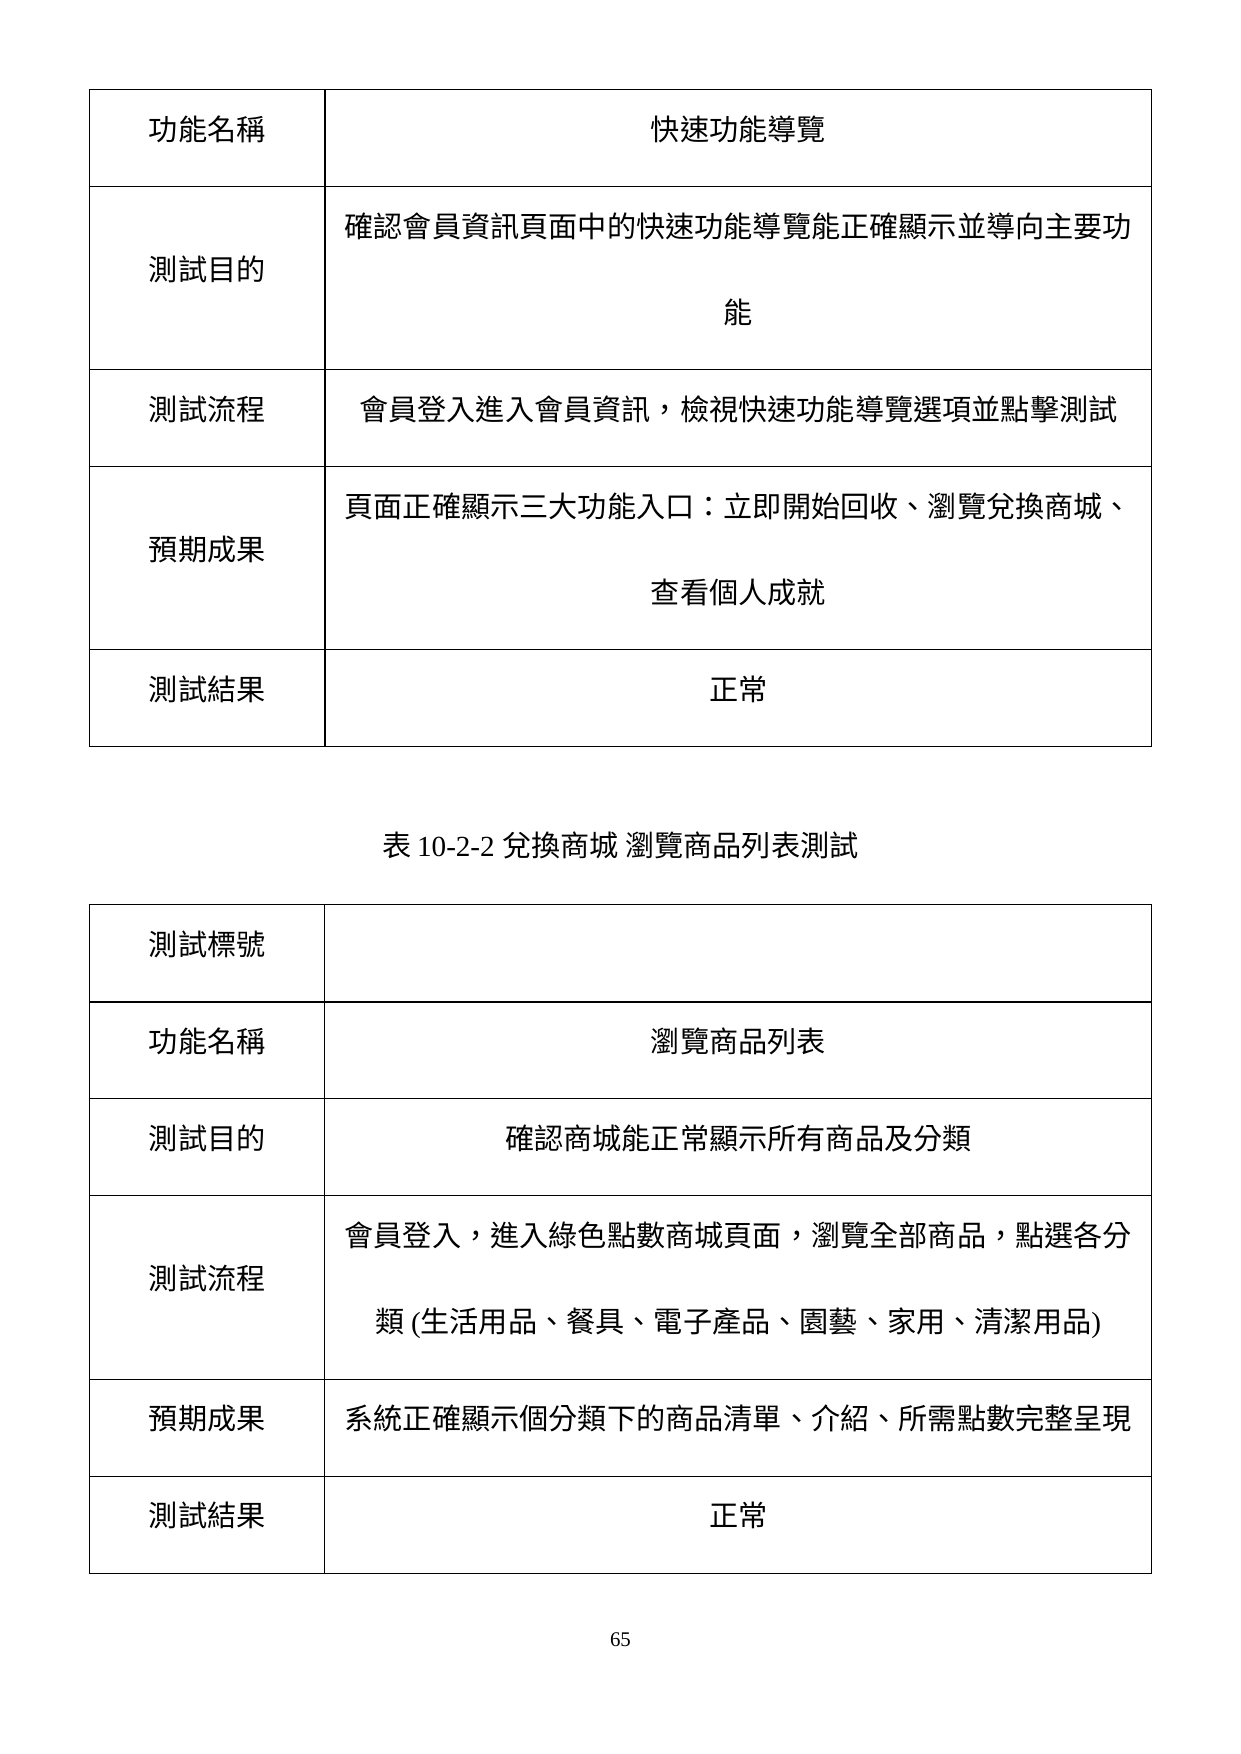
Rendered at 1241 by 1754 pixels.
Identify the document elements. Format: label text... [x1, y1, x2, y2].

table_cell 測試流程 [90, 1196, 324, 1378]
text 表10-2-2 兌換商城 瀏覽商品列表測試 [89, 806, 1152, 881]
table_cell 快速功能導覽 [326, 90, 1151, 186]
table_cell 頁面正確顯示三大功能入口：立即開始回收、瀏覽兌換商城、查看個人成就 [326, 467, 1151, 649]
table_header 測試標號 [90, 905, 324, 1001]
table_cell 測試結果 [90, 1477, 324, 1572]
table_cell 確認商城能正常顯示所有商品及分類 [325, 1099, 1151, 1195]
table_cell 系統正確顯示個分類下的商品清單、介紹、所需點數完整呈現 [325, 1380, 1151, 1476]
table_cell 功能名稱 [90, 90, 324, 186]
table_cell 預期成果 [90, 1380, 324, 1476]
table_cell 測試目的 [90, 187, 324, 369]
table_cell 測試流程 [90, 370, 324, 466]
table_cell 正常 [326, 650, 1151, 746]
table_cell 確認會員資訊頁面中的快速功能導覽能正確顯示並導向主要功能 [326, 187, 1151, 369]
table_cell 功能名稱 [90, 1003, 324, 1098]
table_cell 瀏覽商品列表 [325, 1003, 1151, 1098]
table_cell 正常 [325, 1477, 1151, 1572]
table_cell 預期成果 [90, 467, 324, 649]
table_cell 測試目的 [90, 1099, 324, 1195]
table_cell 會員登入進入會員資訊，檢視快速功能導覽選項並點擊測試 [326, 370, 1151, 466]
table_header [325, 905, 1151, 1001]
table_cell 會員登入，進入綠色點數商城頁面，瀏覽全部商品，點選各分類 (生活用品、餐具、電子產品、園藝、家用、清潔用品) [325, 1196, 1151, 1378]
table_cell 測試結果 [90, 650, 324, 746]
